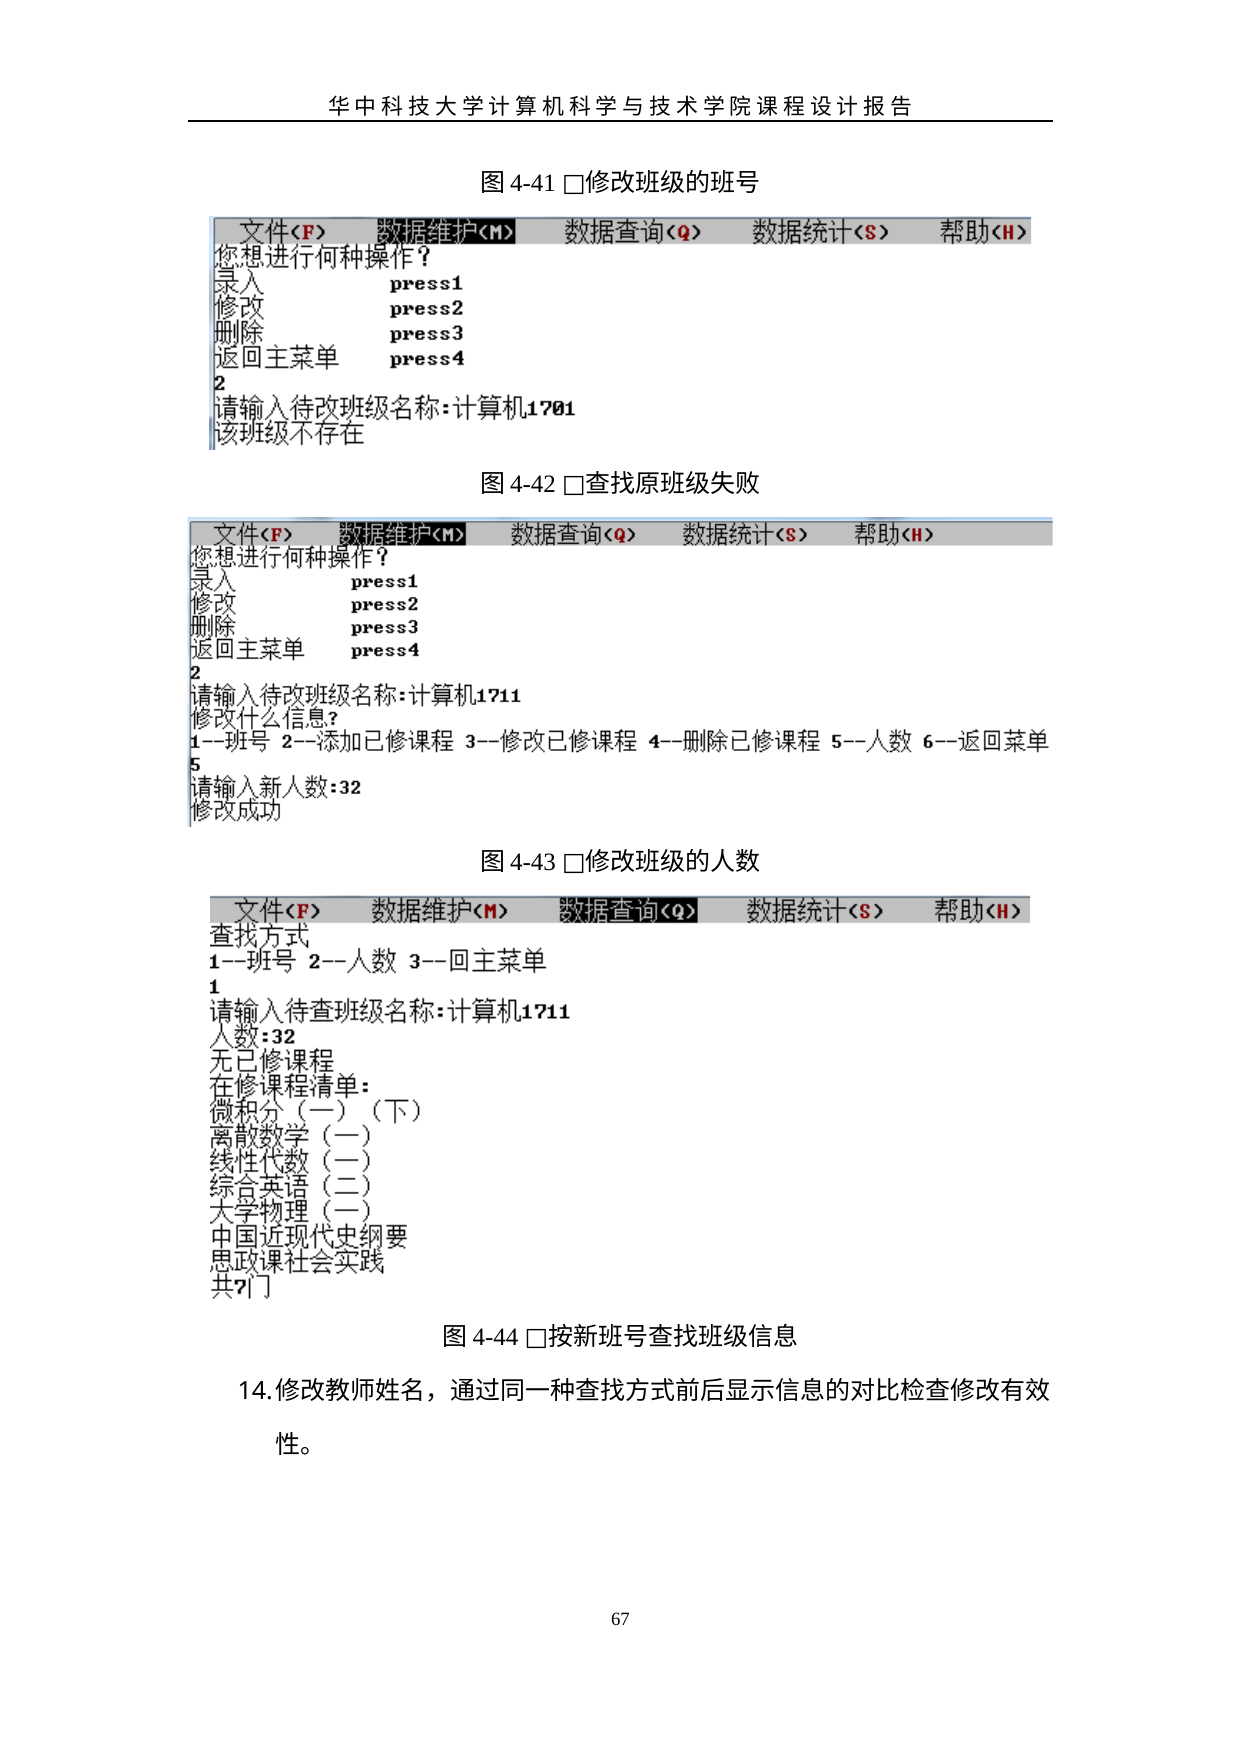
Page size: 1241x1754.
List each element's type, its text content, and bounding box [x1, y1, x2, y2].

text 图4-42 □查找原班级失败 [187, 463, 1053, 500]
text 图4-44 □按新班号查找班级信息 [187, 1316, 1053, 1352]
text 图4-41 □修改班级的班号 [187, 162, 1053, 198]
text 图4-43 □修改班级的人数 [187, 841, 1053, 877]
picture [209, 216, 1032, 450]
list 修改教师姓名，通过同一种查找方式前后显示信息的对比检查修改有效性。 [237, 1371, 1053, 1461]
picture [187, 517, 1053, 827]
picture [210, 895, 1031, 1302]
